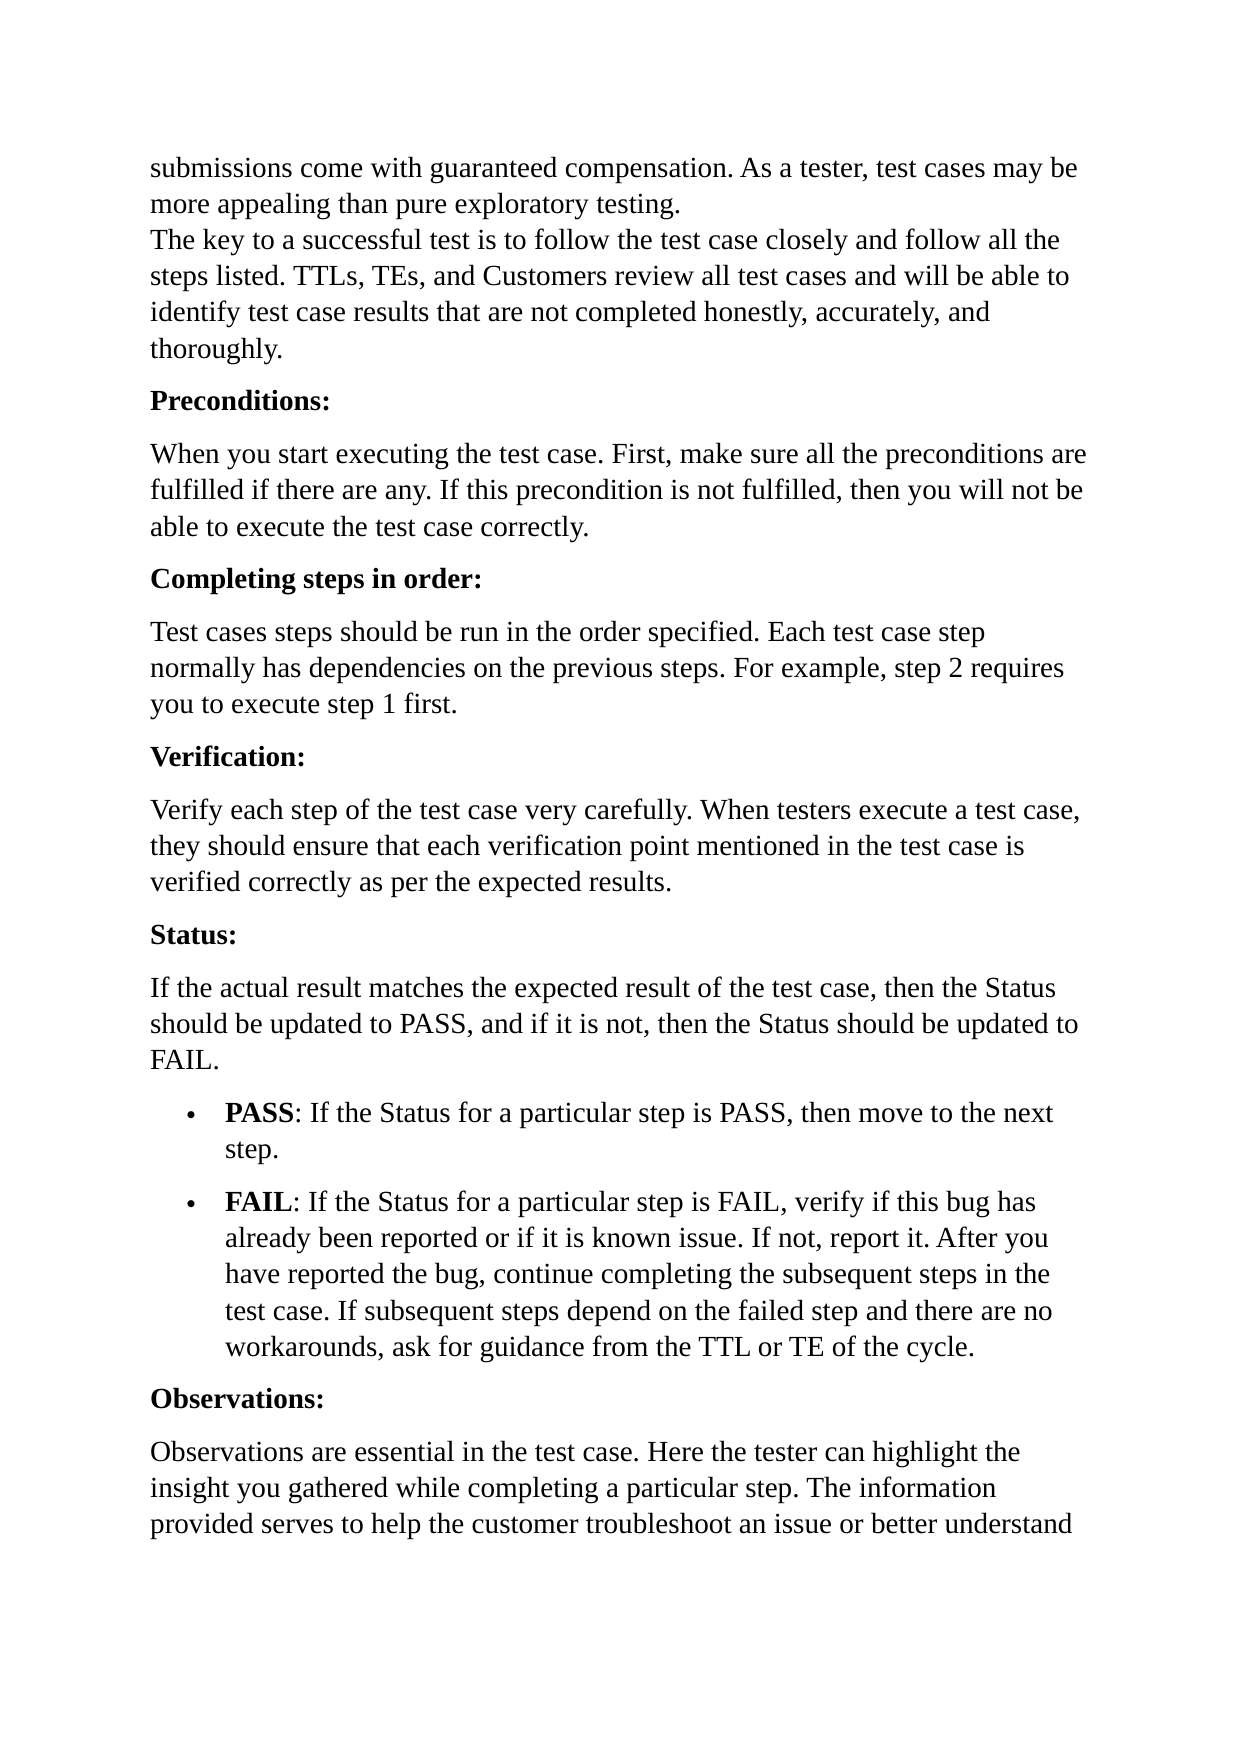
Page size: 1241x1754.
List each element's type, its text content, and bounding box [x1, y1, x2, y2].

text When you start executing the test case. First, make sure all the preconditions are fulfilled if there are any. If this precondition is not fulfilled, then you will not be able to execute the test case correctly. [150, 436, 1090, 542]
list FAIL: If the Status for a particular step is FAIL, verify if this bug has already been reported or if it is known issue. If not, report it. After you have reported the bug, continue completing the subsequent steps in the test case. If subsequent steps depend on the failed step and there are no workarounds, ask for guidance from the TTL or TE of the cycle. [187, 1184, 1090, 1362]
text Status: [150, 917, 1090, 951]
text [150, 1434, 1090, 1540]
text Preconditions: [150, 383, 1090, 417]
text Verification: [150, 739, 1090, 773]
text Test cases steps should be run in the order specified. Each test case step normally has dependencies on the previous steps. For example, step 2 requires you to execute step 1 first. [150, 614, 1090, 720]
text Completing steps in order: [150, 561, 1090, 595]
text If the actual result matches the expected result of the test case, then the Status should be updated to PASS, and if it is not, then the Status should be updated to FAIL. [150, 970, 1090, 1076]
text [150, 150, 1090, 364]
text Observations: [150, 1382, 1090, 1415]
text Verify each step of the test case very carefully. When testers execute a test case, they should ensure that each verification point mentioned in the test case is verified correctly as per the expected results. [150, 792, 1090, 898]
list PASS: If the Status for a particular step is PASS, then move to the next step. [187, 1095, 1090, 1165]
